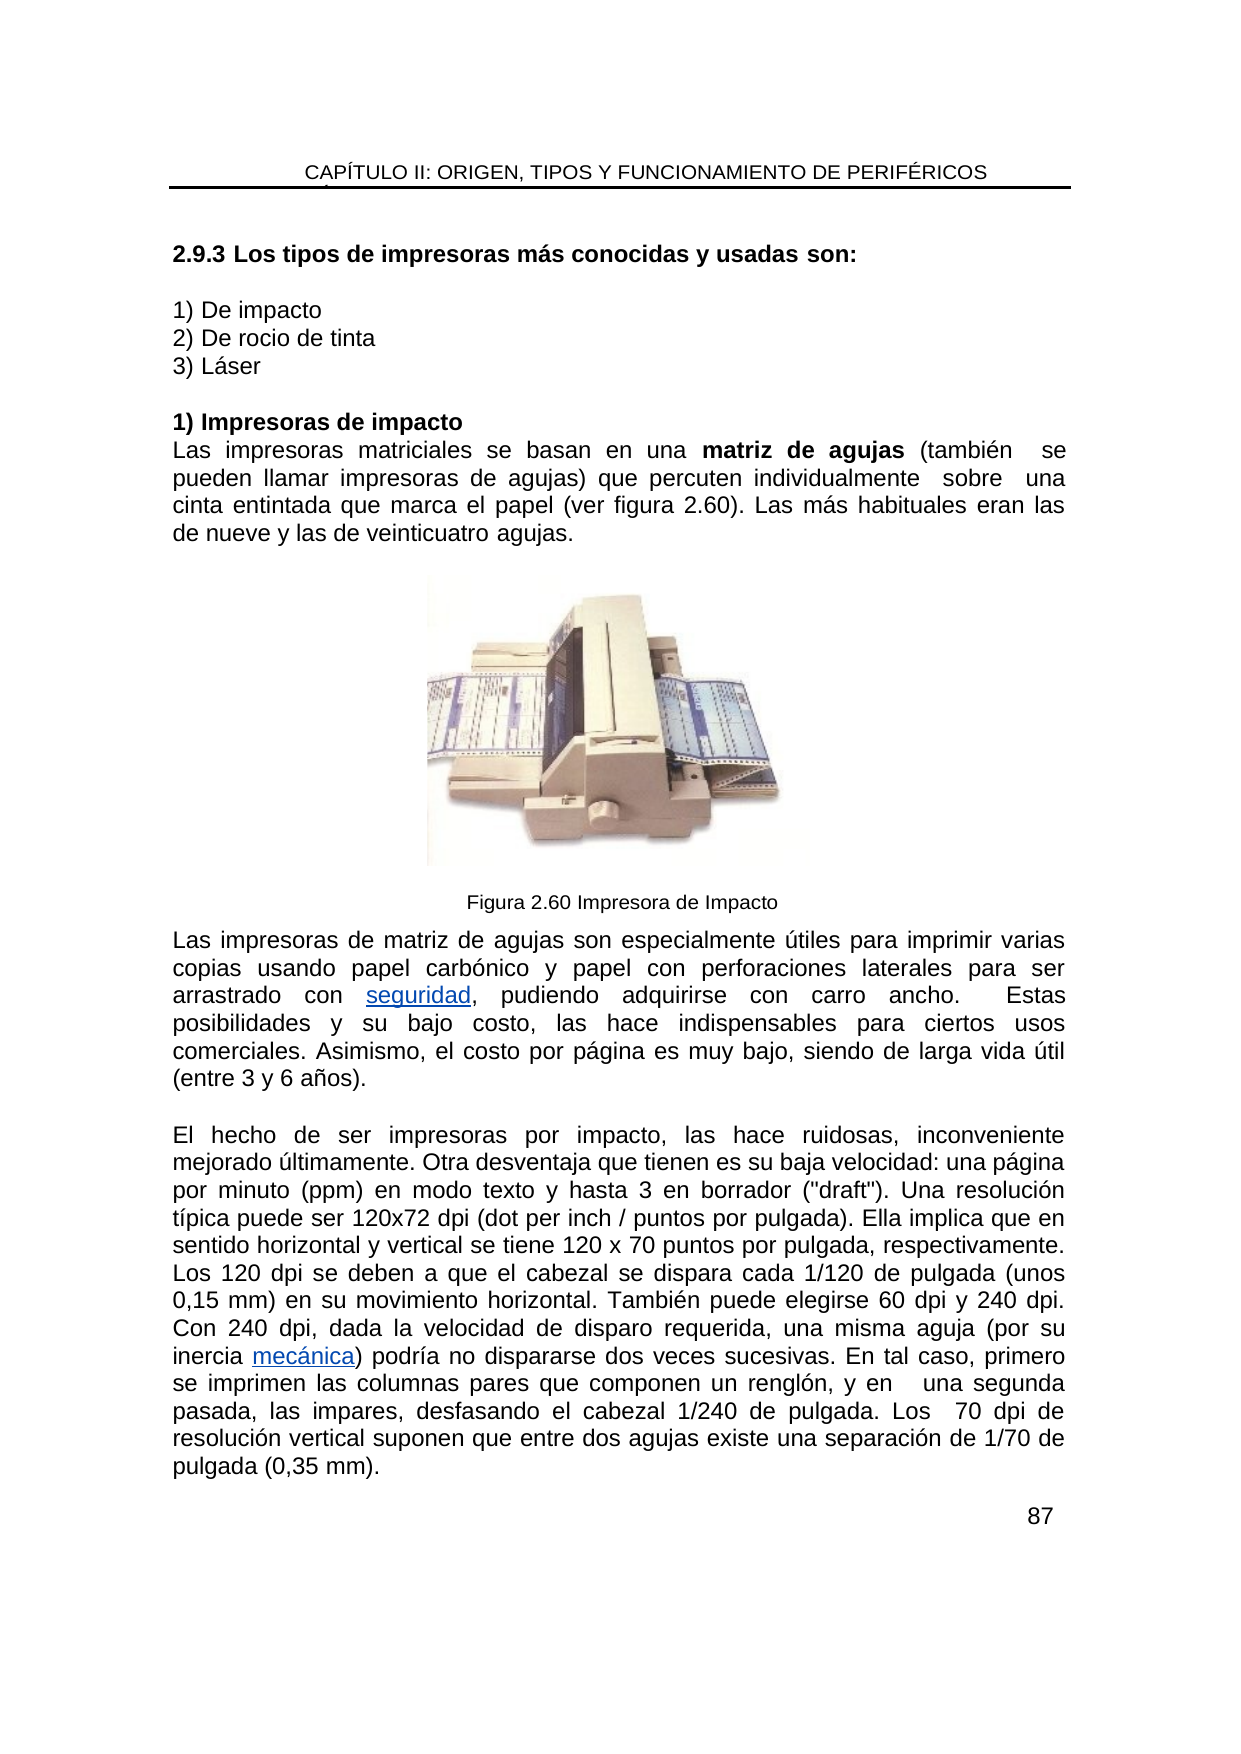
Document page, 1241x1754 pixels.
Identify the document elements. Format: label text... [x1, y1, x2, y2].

text Figura 2.60 Impresora de Impacto [466, 891, 1123, 914]
subtitle Impresoras de impacto [172, 408, 1123, 436]
list De rocio de tinta [172, 324, 1123, 352]
list Láser [172, 352, 1123, 380]
text Las impresoras de matriz de agujas son especialmente útiles para imprimir varias copias usando papel carbónico y papel con perforaciones laterales para ser arrastrado con seguridad, pudiendo adquirirse con carro ancho. Estas posibilidades y su bajo costo, las hace indispensables para ciertos usos comerciales. Asimismo, el costo por página es muy bajo, siendo de larga vida útil (entre 3 y 6 años). [172, 926, 1067, 1092]
picture [427, 575, 810, 866]
text El hecho de ser impresoras por impacto, las hace ruidosas, inconveniente mejorado últimamente. Otra desventaja que tienen es su baja velocidad: una página por minuto (ppm) en modo texto y hasta 3 en borrador ("draft"). Una resolución típica puede ser 120x72 dpi (dot per inch / puntos por pulgada). Ella implica que en sentido horizontal y vertical se tiene 120 x 70 puntos por pulgada, respectivamente. Los 120 dpi se deben a que el cabezal se dispara cada 1/120 de pulgada (unos 0,15 mm) en su movimiento horizontal. También puede elegirse 60 dpi y 240 dpi. Con 240 dpi, dada la velocidad de disparo requerida, una misma aguja (por su inercia mecánica) podría no dispararse dos veces sucesivas. En tal caso, primero se imprimen las columnas pares que componen un renglón, y en una segunda pasada, las impares, desfasando el cabezal 1/240 de pulgada. Los 70 dpi de resolución vertical suponen que entre dos agujas existe una separación de 1/70 de pulgada (0,35 mm). [172, 1121, 1067, 1479]
text Las impresoras matriciales se basan en una matriz de agujas (también se pueden llamar impresoras de agujas) que percuten individualmente sobre una cinta entintada que marca el papel (ver figura 2.60). Las más habituales eran las de nueve y las de veinticuatro agujas. [172, 436, 1067, 547]
list De impacto [172, 296, 1123, 324]
subtitle Los tipos de impresoras más conocidas y usadas son: [172, 240, 1123, 268]
